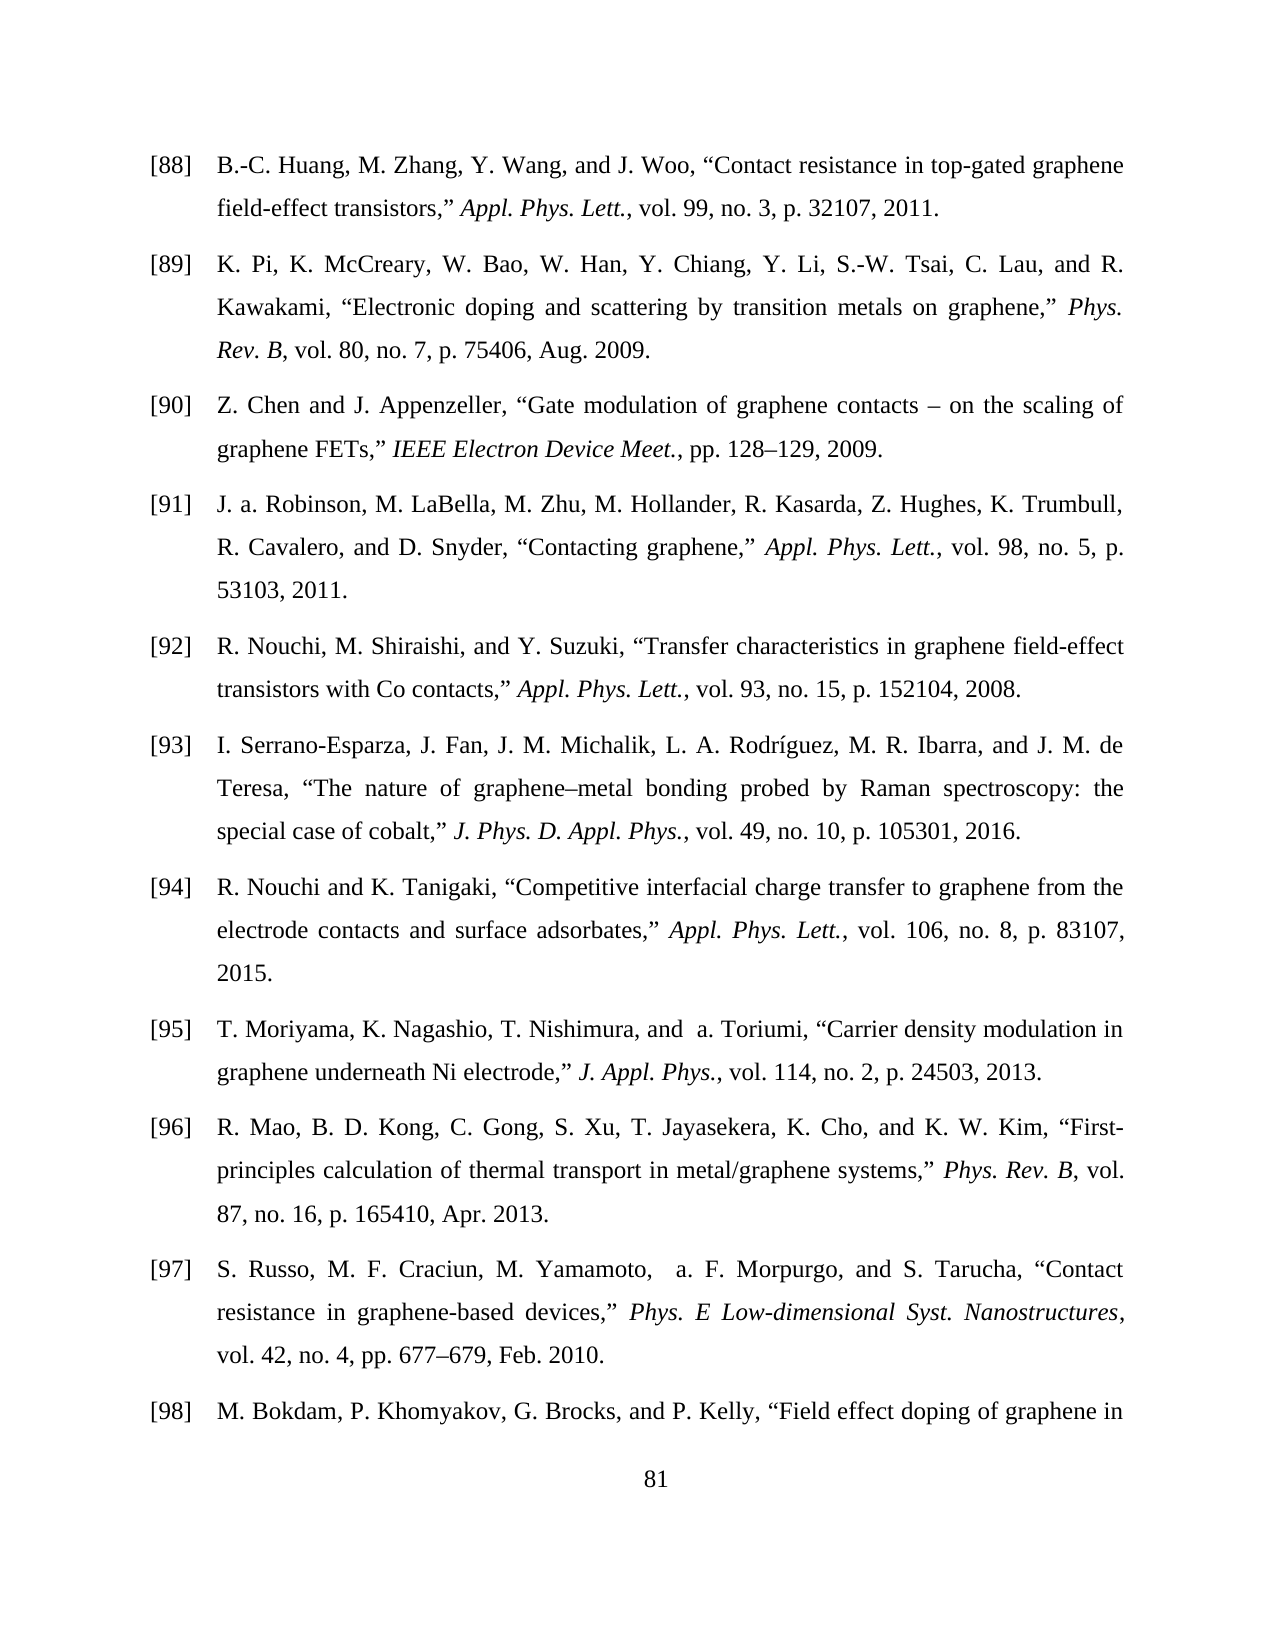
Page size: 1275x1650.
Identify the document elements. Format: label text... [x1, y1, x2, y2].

text [90] Z. Chen and J. Appenzeller, “Gate modulation of graphene contacts – on the scaling of graphene FETs,” IEEE Electron Device Meet., pp. 128–129, 2009. [150, 391, 1125, 462]
text [95] T. Moriyama, K. Nagashio, T. Nishimura, and a. Toriumi, “Carrier density modulation in graphene underneath Ni electrode,” J. Appl. Phys., vol. 114, no. 2, p. 24503, 2013. [150, 1014, 1125, 1086]
text [96] R. Mao, B. D. Kong, C. Gong, S. Xu, T. Jayasekera, K. Cho, and K. W. Kim, “First-principles calculation of thermal transport in metal/graphene systems,” Phys. Rev. B, vol. 87, no. 16, p. 165410, Apr. 2013. [150, 1112, 1125, 1227]
text [92] R. Nouchi, M. Shiraishi, and Y. Suzuki, “Transfer characteristics in graphene field-effect transistors with Co contacts,” Appl. Phys. Lett., vol. 93, no. 15, p. 152104, 2008. [150, 631, 1125, 703]
text [94] R. Nouchi and K. Tanigaki, “Competitive interfacial charge transfer to graphene from the electrode contacts and surface adsorbates,” Appl. Phys. Lett., vol. 106, no. 8, p. 83107, 2015. [150, 872, 1125, 987]
text [93] I. Serrano-Esparza, J. Fan, J. M. Michalik, L. A. Rodríguez, M. R. Ibarra, and J. M. de Teresa, “The nature of graphene–metal bonding probed by Raman spectroscopy: the special case of cobalt,” J. Phys. D. Appl. Phys., vol. 49, no. 10, p. 105301, 2016. [150, 730, 1125, 845]
text [89] K. Pi, K. McCreary, W. Bao, W. Han, Y. Chiang, Y. Li, S.-W. Tsai, C. Lau, and R. Kawakami, “Electronic doping and scattering by transition metals on graphene,” Phys. Rev. B, vol. 80, no. 7, p. 75406, Aug. 2009. [150, 249, 1125, 364]
text [97] S. Russo, M. F. Craciun, M. Yamamoto, a. F. Morpurgo, and S. Tarucha, “Contact resistance in graphene-based devices,” Phys. E Low-dimensional Syst. Nanostructures, vol. 42, no. 4, pp. 677–679, Feb. 2010. [150, 1254, 1125, 1369]
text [150, 1396, 1125, 1425]
text [91] J. a. Robinson, M. LaBella, M. Zhu, M. Hollander, R. Kasarda, Z. Hughes, K. Trumbull, R. Cavalero, and D. Snyder, “Contacting graphene,” Appl. Phys. Lett., vol. 98, no. 5, p. 53103, 2011. [150, 489, 1125, 604]
text [88] B.-C. Huang, M. Zhang, Y. Wang, and J. Woo, “Contact resistance in top-gated graphene field-effect transistors,” Appl. Phys. Lett., vol. 99, no. 3, p. 32107, 2011. [150, 150, 1125, 222]
